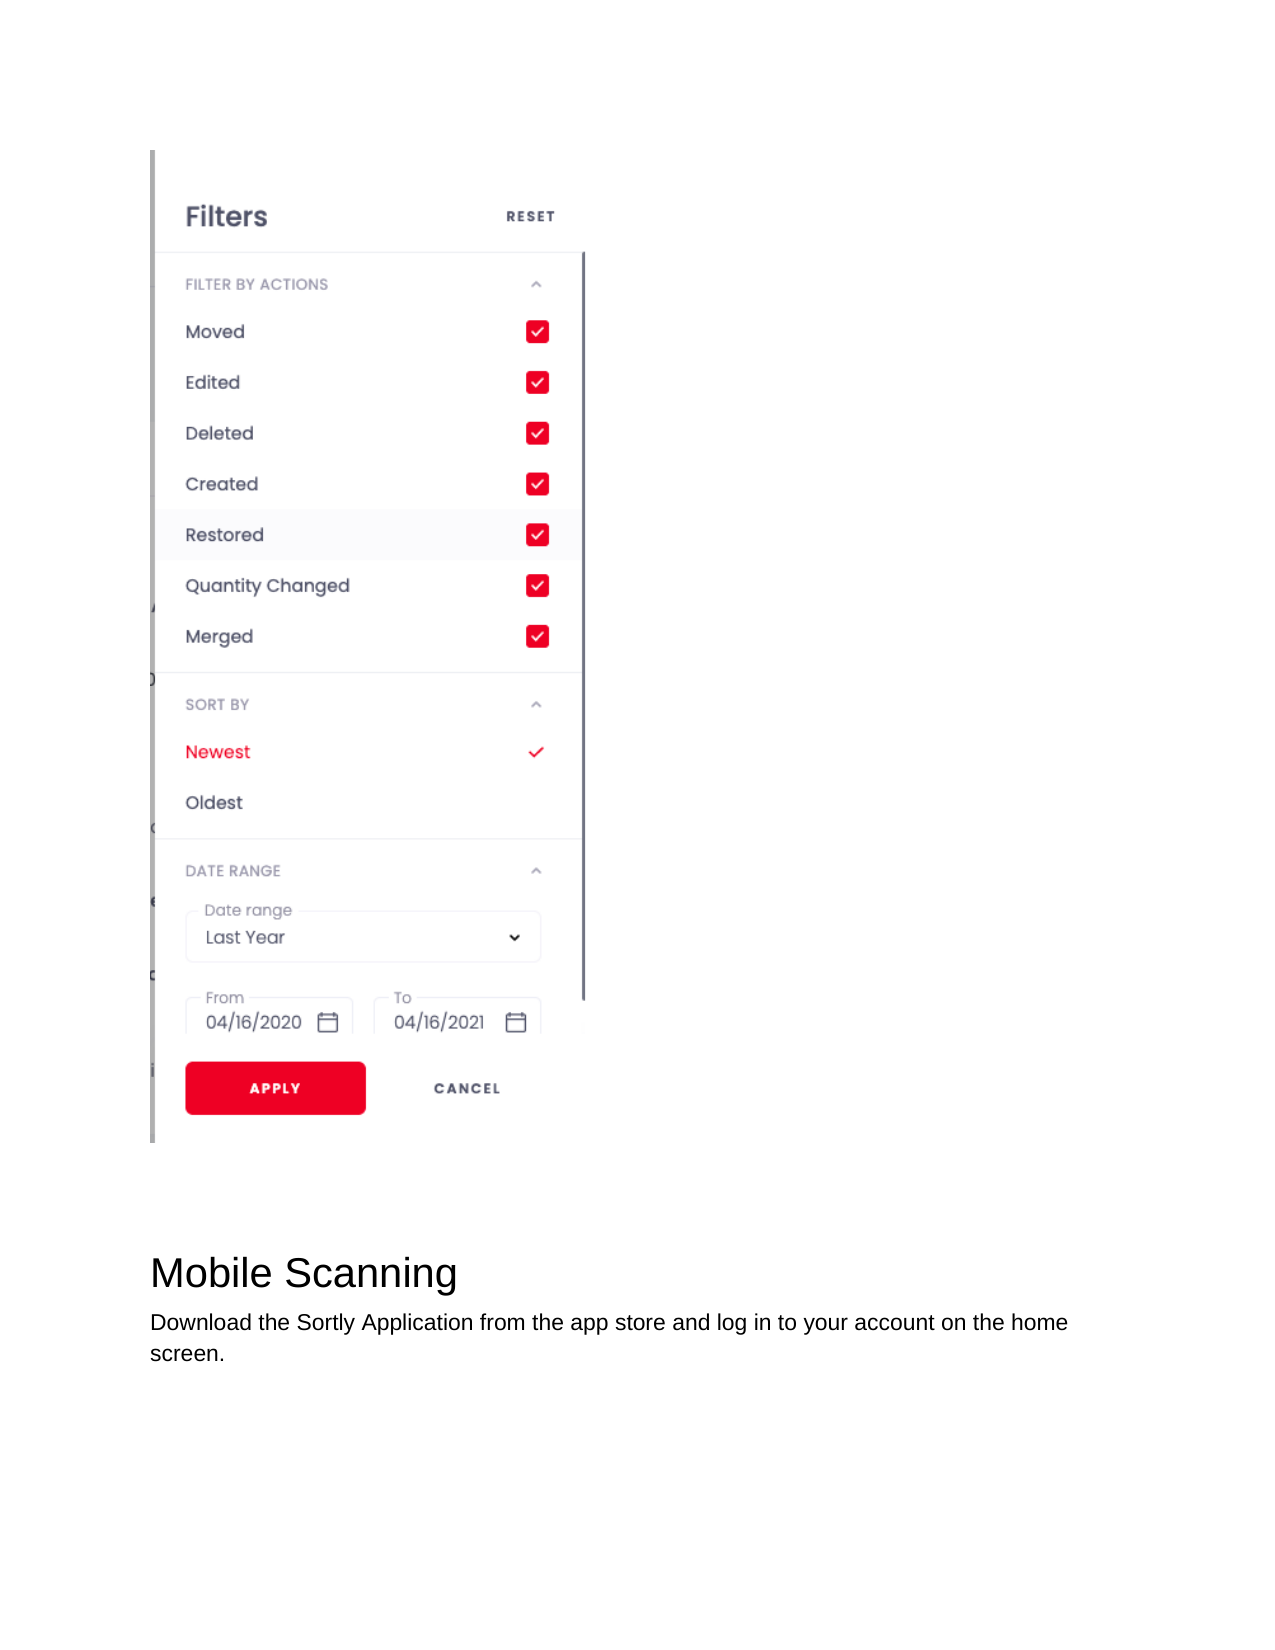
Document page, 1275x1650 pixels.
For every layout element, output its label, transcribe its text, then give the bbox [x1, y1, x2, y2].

text Download the Sortly Application from the app store and log in to your account on the home screen. [150, 1309, 1125, 1366]
subtitle Mobile Scanning [150, 1249, 1125, 1297]
picture [150, 150, 586, 1143]
